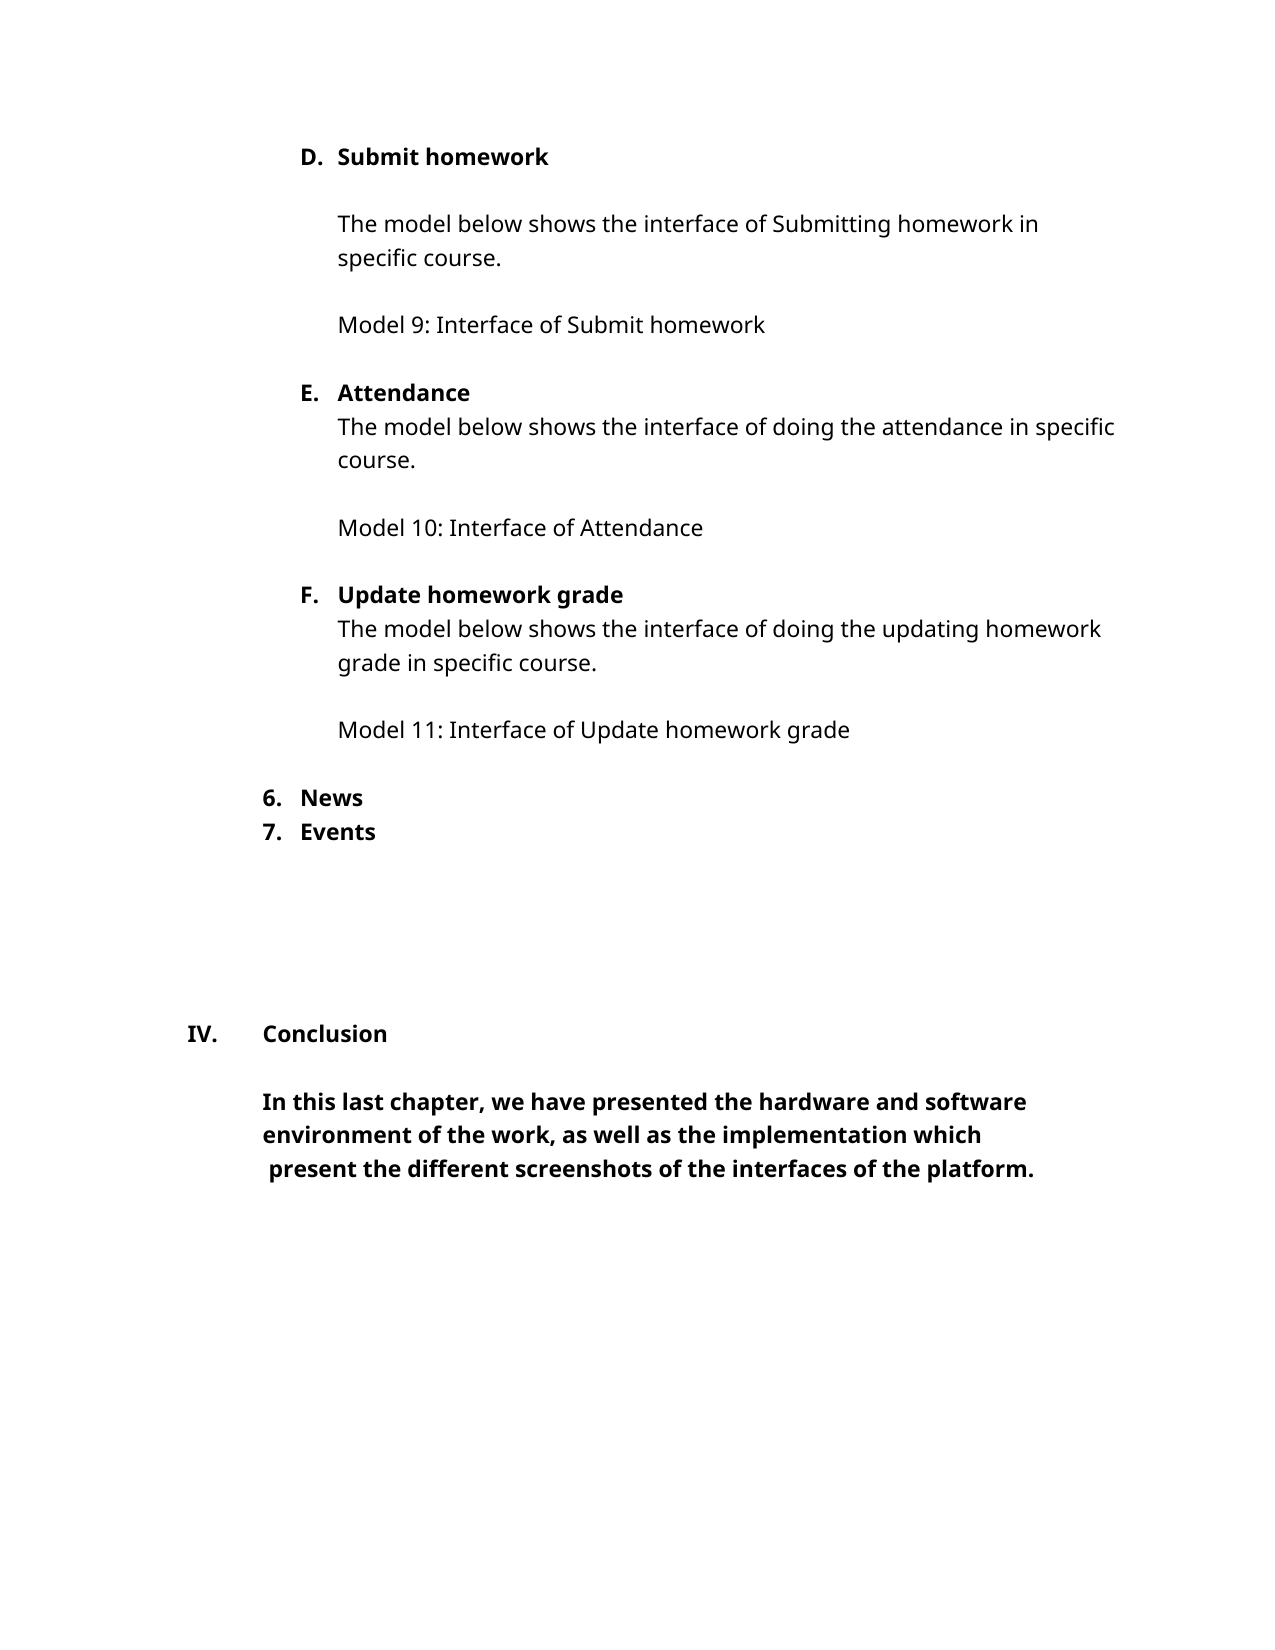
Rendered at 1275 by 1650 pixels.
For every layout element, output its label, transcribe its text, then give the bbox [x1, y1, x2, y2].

list Conclusion [187, 1018, 1125, 1049]
list Model 9: Interface of Submit homework [337, 309, 1125, 341]
list The model below shows the interface of doing the updating homework grade in specific course. [337, 613, 1125, 678]
list Submit homework [300, 141, 1125, 172]
list present the different screenshots of the interfaces of the platform. [262, 1153, 1125, 1184]
list News [262, 782, 1125, 813]
list The model below shows the interface of Submitting homework in specific course. [337, 208, 1125, 273]
list Events [262, 816, 1125, 847]
list In this last chapter, we have presented the hardware and software environment of the work, as well as the implementation which [262, 1086, 1125, 1151]
list Attendance [300, 377, 1125, 408]
list Model 10: Interface of Attendance [337, 512, 1125, 543]
list The model below shows the interface of doing the attendance in specific course. [337, 411, 1125, 476]
list Update homework grade [300, 579, 1125, 611]
list Model 11: Interface of Update homework grade [337, 714, 1125, 746]
